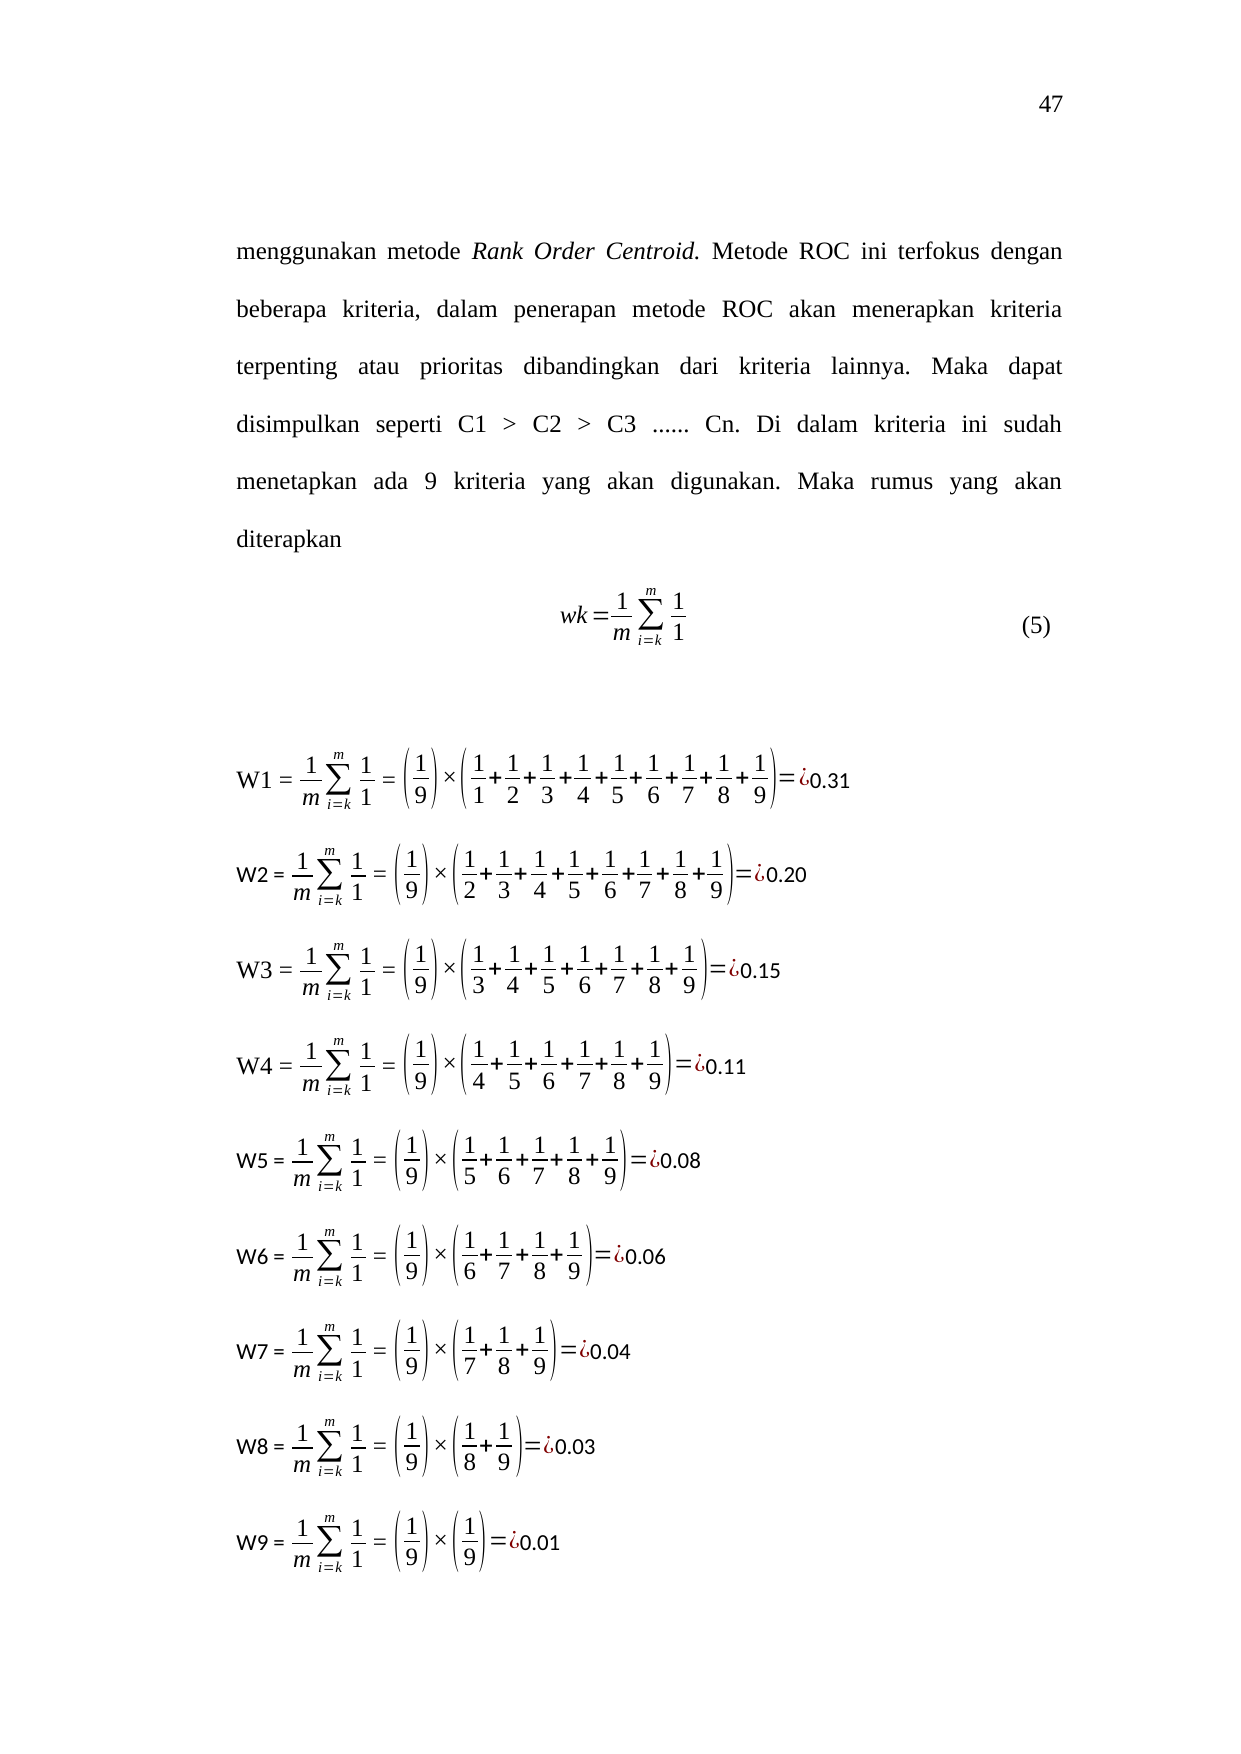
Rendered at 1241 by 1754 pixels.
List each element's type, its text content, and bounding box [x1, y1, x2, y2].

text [236, 236, 1063, 552]
text W3 = = 0.15 [236, 936, 1063, 1004]
table_header (5) [1010, 581, 1108, 717]
text W1 = = 0.31 [236, 717, 1063, 813]
table_header [236, 581, 1010, 717]
text W4 = = 0.11 [236, 1032, 1063, 1099]
text W6 = = 0.06 [236, 1222, 1063, 1289]
text W7 = = 0.04 [236, 1318, 1063, 1385]
text W2 = = 0.20 [236, 841, 1063, 908]
text W5 = = 0.08 [236, 1127, 1063, 1194]
text W9 = = 0.01 [236, 1508, 1063, 1576]
text W8 = = 0.03 [236, 1413, 1063, 1480]
